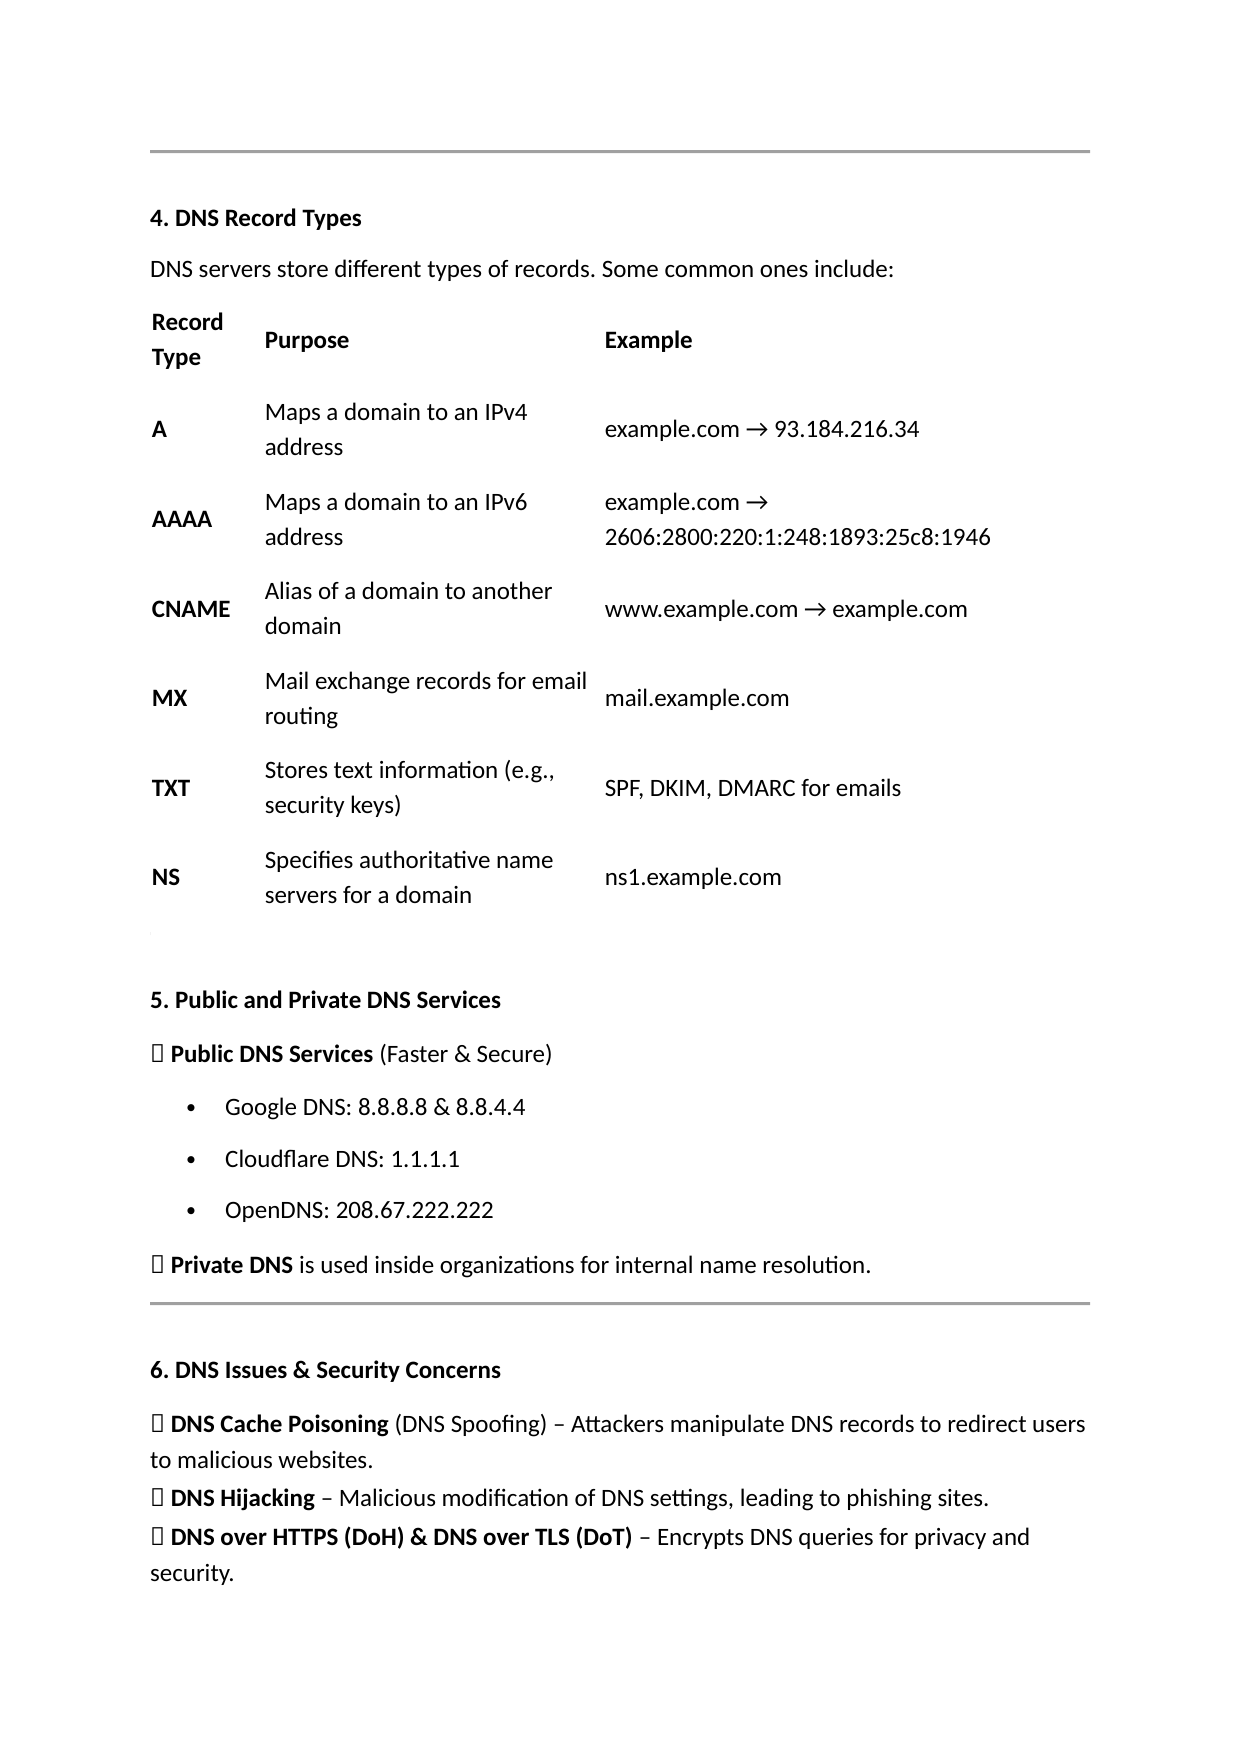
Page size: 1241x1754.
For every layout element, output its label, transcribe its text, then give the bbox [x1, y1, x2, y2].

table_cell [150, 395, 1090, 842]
text DNS servers store different types of records. Some common ones include: [150, 253, 1090, 284]
text 🔹 DNS Cache Poisoning (DNS Spoofing) – Attackers manipulate DNS records to redirect users to malicious websites. 🔹 DNS Hijacking – Malicious modification of DNS settings, leading to phishing sites. 🔹 DNS over HTTPS (DoH) & DNS over TLS (DoT) – Encrypts DNS queries for privacy and security. [150, 1405, 1090, 1588]
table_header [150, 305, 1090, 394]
list Google DNS: 8.8.8.8 & 8.8.4.4 [187, 1091, 1090, 1122]
text 🔹 Private DNS is used inside organizations for internal name resolution. [150, 1246, 1090, 1280]
text 6. DNS Issues & Security Concerns [150, 1354, 1090, 1384]
text 🔹 Public DNS Services (Faster & Secure) [150, 1035, 1090, 1069]
text 4. DNS Record Types [150, 202, 1090, 232]
text 5. Public and Private DNS Services [150, 984, 1090, 1014]
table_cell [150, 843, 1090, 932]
list Cloudflare DNS: 1.1.1.1 [187, 1143, 1090, 1173]
list OpenDNS: 208.67.222.222 [187, 1194, 1090, 1225]
